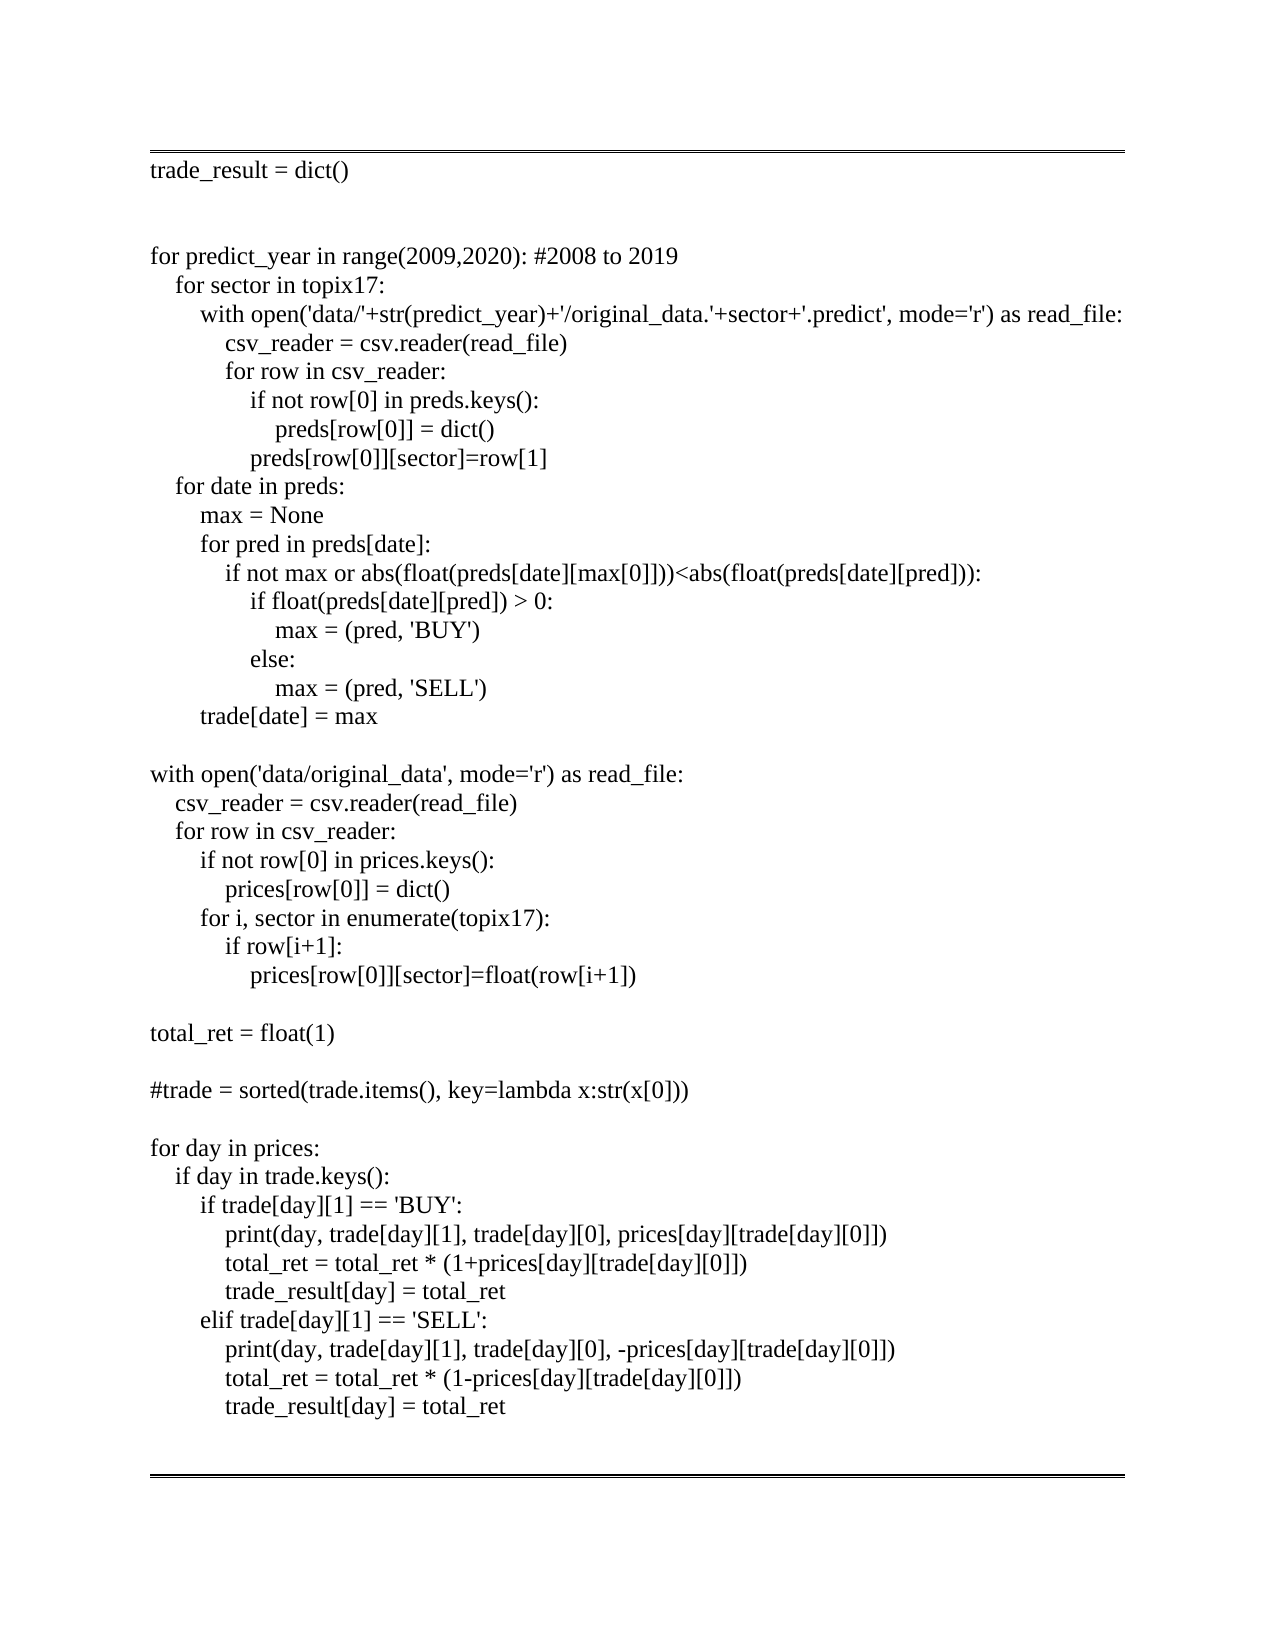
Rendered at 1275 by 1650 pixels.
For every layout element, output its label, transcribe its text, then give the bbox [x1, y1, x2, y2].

text max = (pred, 'BUY') [150, 615, 1125, 644]
text trade_result[day] = total_ret [150, 1276, 1125, 1305]
text trade_result[day] = total_ret [150, 1391, 1125, 1420]
text print(day, trade[day][1], trade[day][0], prices[day][trade[day][0]]) [150, 1219, 1125, 1248]
text print(day, trade[day][1], trade[day][0], -prices[day][trade[day][0]]) [150, 1334, 1125, 1363]
text with open('data/original_data', mode='r') as read_file: [150, 759, 1125, 788]
text with open('data/'+str(predict_year)+'/original_data.'+sector+'.predict', mode='r') as read_file: [150, 299, 1125, 328]
text else: [150, 644, 1125, 673]
text #trade = sorted(trade.items(), key=lambda x:str(x[0])) [150, 1075, 1125, 1104]
text for row in csv_reader: [150, 356, 1125, 385]
text for i, sector in enumerate(topix17): [150, 903, 1125, 931]
text trade_result = dict() [150, 153, 1125, 184]
text max = None [150, 500, 1125, 529]
text prices[row[0]] = dict() [150, 874, 1125, 903]
text if trade[day][1] == 'BUY': [150, 1190, 1125, 1219]
text for predict_year in range(2009,2020): #2008 to 2019 [150, 241, 1125, 270]
text if not row[0] in preds.keys(): [150, 385, 1125, 414]
text if not row[0] in prices.keys(): [150, 845, 1125, 874]
text total_ret = total_ret * (1-prices[day][trade[day][0]]) [150, 1363, 1125, 1391]
text prices[row[0]][sector]=float(row[i+1]) [150, 960, 1125, 989]
text if not max or abs(float(preds[date][max[0]]))<abs(float(preds[date][pred])): [150, 558, 1125, 586]
text csv_reader = csv.reader(read_file) [150, 788, 1125, 816]
text for sector in topix17: [150, 270, 1125, 299]
text preds[row[0]] = dict() [150, 414, 1125, 443]
text trade[date] = max [150, 701, 1125, 730]
text max = (pred, 'SELL') [150, 673, 1125, 701]
text if float(preds[date][pred]) > 0: [150, 586, 1125, 615]
text for pred in preds[date]: [150, 529, 1125, 558]
text elif trade[day][1] == 'SELL': [150, 1305, 1125, 1334]
text csv_reader = csv.reader(read_file) [150, 328, 1125, 356]
text if day in trade.keys(): [150, 1161, 1125, 1190]
text for row in csv_reader: [150, 816, 1125, 845]
text if row[i+1]: [150, 931, 1125, 960]
text total_ret = total_ret * (1+prices[day][trade[day][0]]) [150, 1248, 1125, 1276]
text preds[row[0]][sector]=row[1] [150, 443, 1125, 471]
text for day in prices: [150, 1133, 1125, 1161]
text for date in preds: [150, 471, 1125, 500]
text total_ret = float(1) [150, 1018, 1125, 1046]
